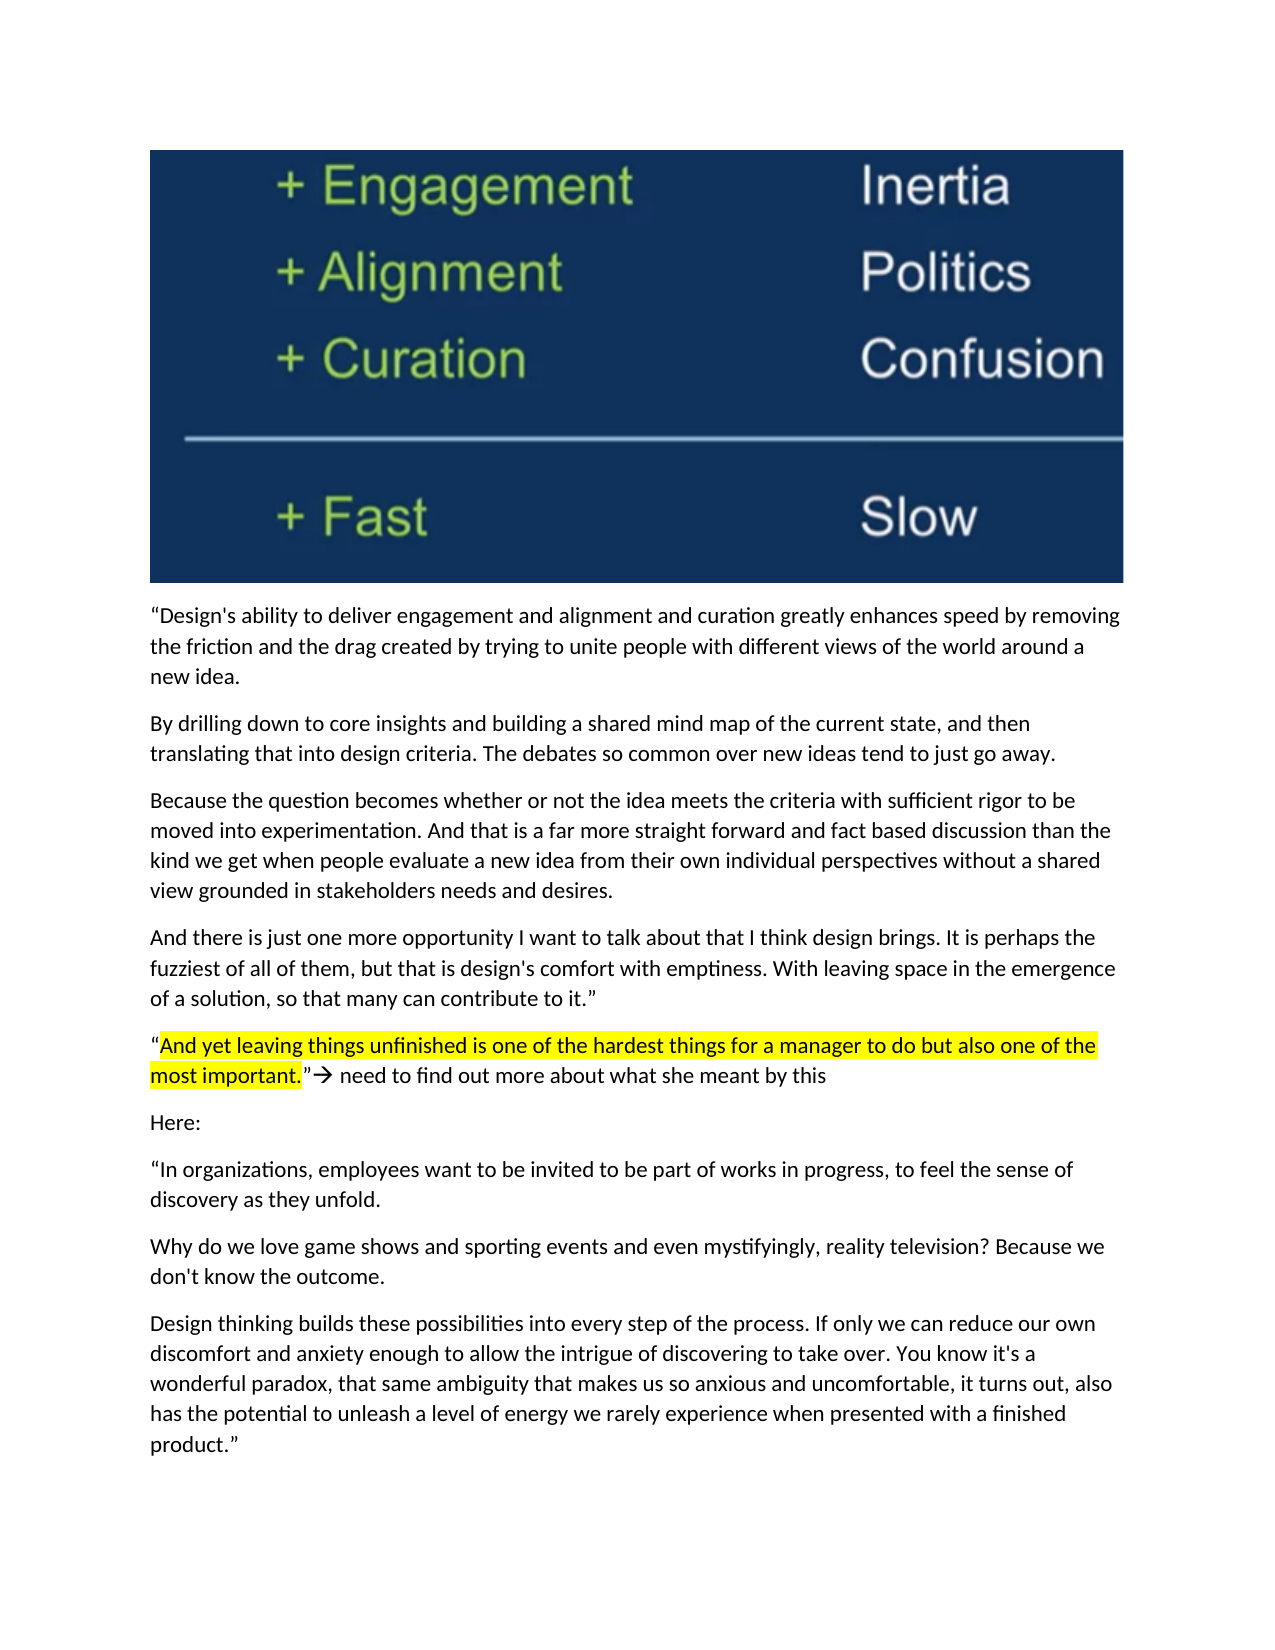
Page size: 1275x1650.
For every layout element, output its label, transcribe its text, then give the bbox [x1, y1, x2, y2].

text By drilling down to core insights and building a shared mind map of the current state, and then translating that into design criteria. The debates so common over new ideas tend to just go away. [150, 709, 1125, 767]
text Because the question becomes whether or not the idea meets the criteria with sufficient rigor to be moved into experimentation. And that is a far more straight forward and fact based discussion than the kind we get when people evaluate a new idea from their own individual perspectives without a shared view grounded in stakeholders needs and desires. [150, 786, 1125, 905]
text Design thinking builds these possibilities into every step of the process. If only we can reduce our own discomfort and anxiety enough to allow the intrigue of discovering to take over. You know it's a wonderful paradox, that same ambiguity that makes us so anxious and uncomfortable, it turns out, also has the potential to unleash a level of energy we rarely experience when presented with a finished product.” [150, 1309, 1125, 1458]
text “And yet leaving things unfinished is one of the hardest things for a manager to do but also one of the most important.” need to find out more about what she meant by this [150, 1031, 1125, 1089]
text “In organizations, employees want to be invited to be part of works in progress, to feel the sense of discovery as they unfold. [150, 1155, 1125, 1213]
text And there is just one more opportunity I want to talk about that I think design brings. It is perhaps the fuzziest of all of them, but that is design's comfort with emptiness. With leaving space in the emergence of a solution, so that many can contribute to it.” [150, 923, 1125, 1012]
text Here: [150, 1108, 1125, 1136]
text Why do we love game shows and sporting events and even mystifyingly, reality television? Because we don't know the outcome. [150, 1232, 1125, 1290]
text “Design's ability to deliver engagement and alignment and curation greatly enhances speed by removing the friction and the drag created by trying to unite people with different views of the world around a new idea. [150, 602, 1125, 690]
picture [150, 150, 1124, 583]
